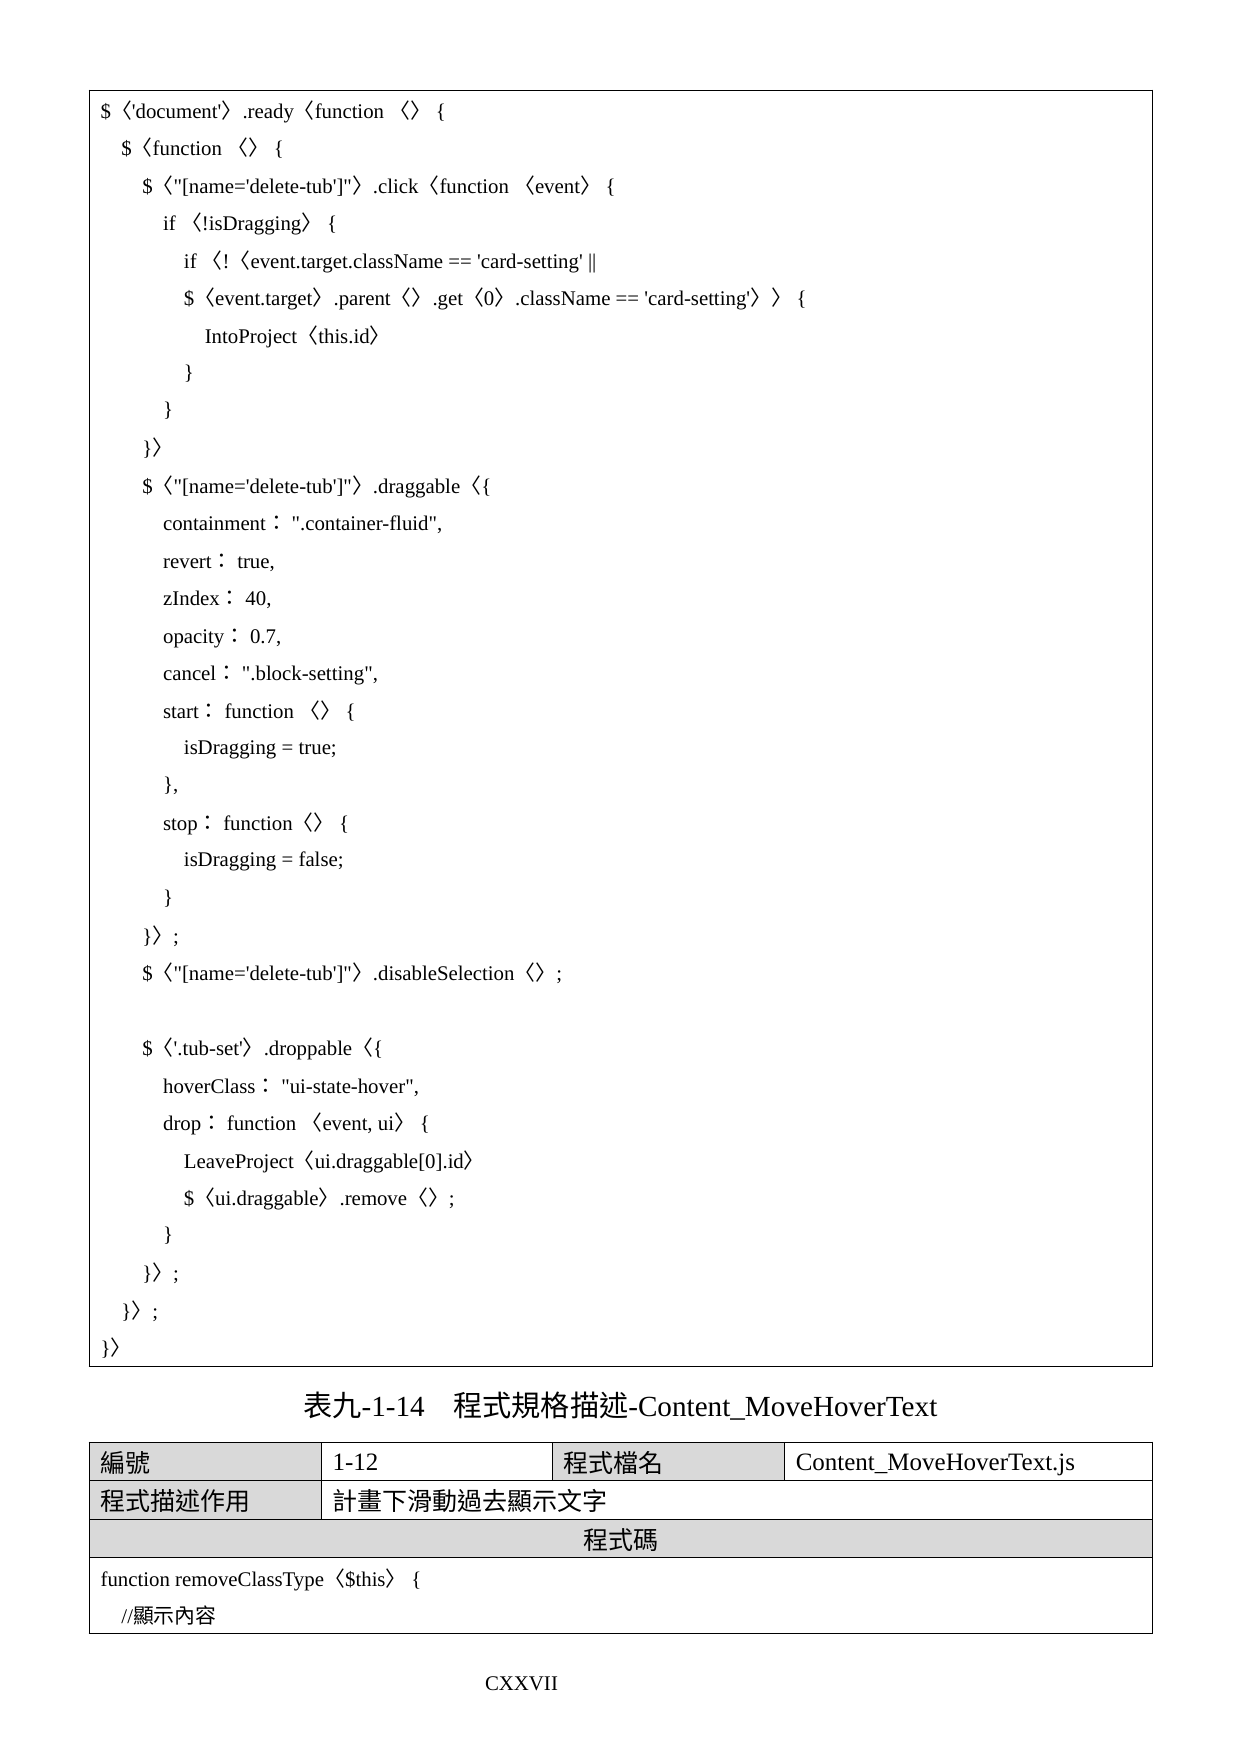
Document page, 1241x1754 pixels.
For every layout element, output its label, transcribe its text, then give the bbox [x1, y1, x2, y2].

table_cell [90, 91, 1152, 1366]
table_header 程式檔名 [553, 1443, 784, 1480]
text 程式規格描述-Content_MoveHoverText [89, 1367, 1152, 1442]
table_cell 程式描述作用 [90, 1481, 321, 1519]
table_cell 計畫下滑動過去顯示文字 [322, 1481, 1152, 1519]
table_cell 程式碼 [90, 1520, 1152, 1557]
table_header 編號 [90, 1443, 321, 1480]
table_header Content_MoveHoverText.js [785, 1443, 1152, 1480]
table_header 1-12 [322, 1443, 552, 1480]
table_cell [90, 1558, 1152, 1633]
